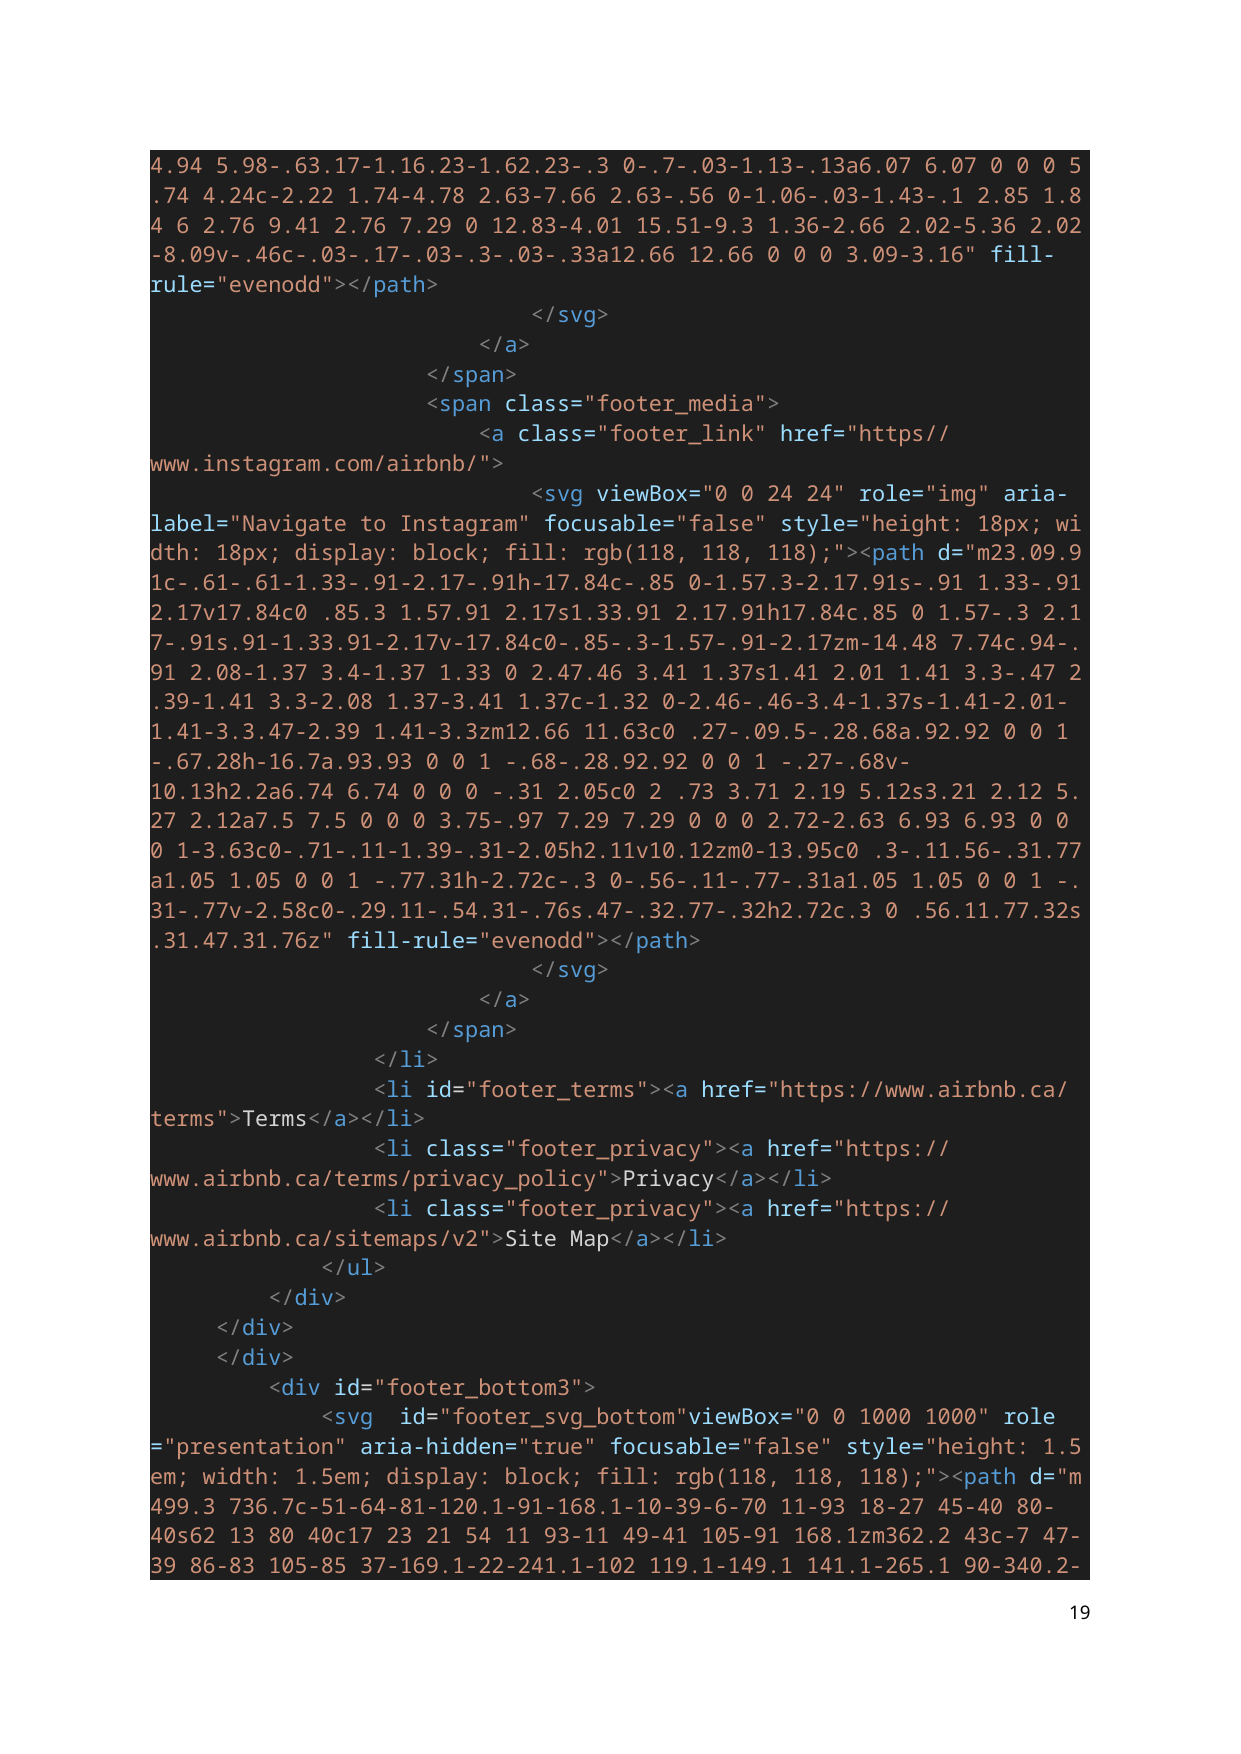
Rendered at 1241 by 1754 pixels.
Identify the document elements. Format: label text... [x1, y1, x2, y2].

text </span> [150, 358, 1090, 388]
text </div> [150, 1342, 1090, 1371]
text </ul> [150, 1252, 1090, 1282]
text <span class="footer_media"> [150, 388, 1090, 418]
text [150, 150, 1090, 299]
text </div> [150, 1312, 1090, 1342]
text </div> [150, 1282, 1090, 1312]
text <div id="footer_bottom3"> [150, 1371, 1090, 1401]
text </svg> [150, 954, 1090, 984]
text </a> [150, 329, 1090, 358]
text </li> [150, 1044, 1090, 1073]
text <li id="footer_terms"><a href="https://www.airbnb.ca/terms">Terms</a></li> [150, 1073, 1090, 1133]
text <a class="footer_link" href="https//www.instagram.com/airbnb/"> [150, 418, 1090, 478]
text <li class="footer_privacy"><a href="https://www.airbnb.ca/sitemaps/v2">Site Map</a></li> [150, 1193, 1090, 1252]
text <li class="footer_privacy"><a href="https://www.airbnb.ca/terms/privacy_policy">Privacy</a></li> [150, 1133, 1090, 1193]
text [150, 1401, 1090, 1580]
text </svg> [150, 299, 1090, 329]
text </span> [150, 1014, 1090, 1044]
text <svg viewBox="0 0 24 24" role="img" aria-label="Navigate to Instagram" focusable="false" style="height: 18px; width: 18px; display: block; fill: rgb(118, 118, 118);"><path d="m23.09.91c-.61-.61-1.33-.91-2.17-.91h-17.84c-.85 0-1.57.3-2.17.91s-.91 1.33-.91 2.17v17.84c0 .85.3 1.57.91 2.17s1.33.91 2.17.91h17.84c.85 0 1.57-.3 2.17-.91s.91-1.33.91-2.17v-17.84c0-.85-.3-1.57-.91-2.17zm-14.48 7.74c.94-.91 2.08-1.37 3.4-1.37 1.33 0 2.47.46 3.41 1.37s1.41 2.01 1.41 3.3-.47 2.39-1.41 3.3-2.08 1.37-3.41 1.37c-1.32 0-2.46-.46-3.4-1.37s-1.41-2.01-1.41-3.3.47-2.39 1.41-3.3zm12.66 11.63c0 .27-.09.5-.28.68a.92.92 0 0 1 -.67.28h-16.7a.93.93 0 0 1 -.68-.28.92.92 0 0 1 -.27-.68v-10.13h2.2a6.74 6.74 0 0 0 -.31 2.05c0 2 .73 3.71 2.19 5.12s3.21 2.12 5.27 2.12a7.5 7.5 0 0 0 3.75-.97 7.29 7.29 0 0 0 2.72-2.63 6.93 6.93 0 0 0 1-3.63c0-.71-.11-1.39-.31-2.05h2.11v10.12zm0-13.95c0 .3-.11.56-.31.77a1.05 1.05 0 0 1 -.77.31h-2.72c-.3 0-.56-.11-.77-.31a1.05 1.05 0 0 1 -.31-.77v-2.58c0-.29.11-.54.31-.76s.47-.32.77-.32h2.72c.3 0 .56.11.77.32s.31.47.31.76z" fill-rule="evenodd"></path> [150, 478, 1090, 954]
text </a> [150, 984, 1090, 1014]
